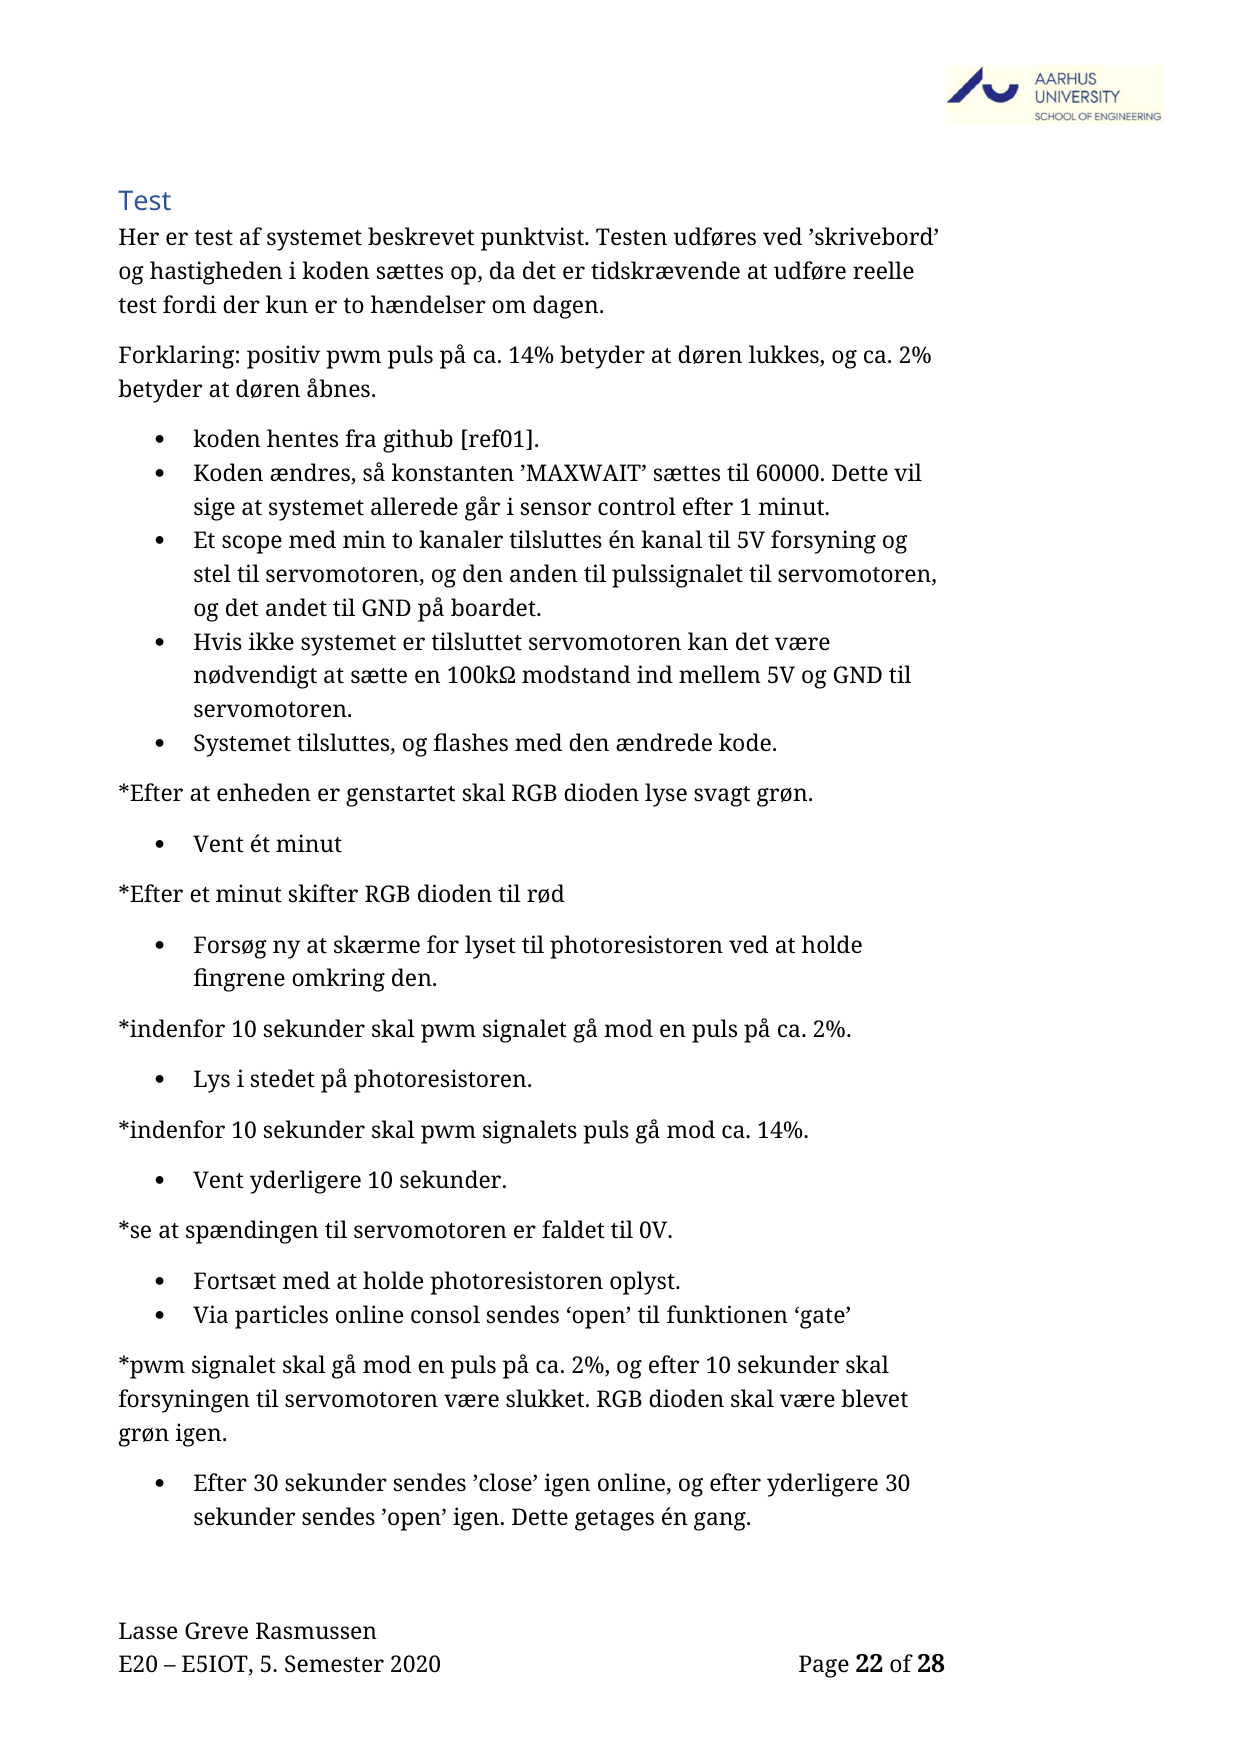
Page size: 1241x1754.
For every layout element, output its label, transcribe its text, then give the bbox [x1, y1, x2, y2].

list Vent yderligere 10 sekunder. [156, 1164, 945, 1195]
list Forsøg ny at skærme for lyset til photoresistoren ved at holde fingrene omkring den. [156, 929, 945, 994]
list Hvis ikke systemet er tilsluttet servomotoren kan det være nødvendigt at sætte en 100kΩ modstand ind mellem 5V og GND til servomotoren. [156, 626, 945, 724]
text *pwm signalet skal gå mod en puls på ca. 2%, og efter 10 sekunder skal forsyningen til servomotoren være slukket. RGB dioden skal være blevet grøn igen. [118, 1349, 945, 1448]
picture [944, 46, 1164, 136]
list Fortsæt med at holde photoresistoren oplyst. [156, 1265, 945, 1296]
text Her er test af systemet beskrevet punktvist. Testen udføres ved ’skrivebord’ og hastigheden i koden sættes op, da det er tidskrævende at udføre reelle test fordi der kun er to hændelser om dagen. [118, 221, 945, 320]
text *Efter et minut skifter RGB dioden til rød [118, 878, 945, 909]
text *Efter at enheden er genstartet skal RGB dioden lyse svagt grøn. [118, 777, 945, 809]
text *indenfor 10 sekunder skal pwm signalet gå mod en puls på ca. 2%. [118, 1013, 945, 1044]
text *indenfor 10 sekunder skal pwm signalets puls gå mod ca. 14%. [118, 1114, 945, 1145]
list Efter 30 sekunder sendes ’close’ igen online, og efter yderligere 30 sekunder sendes ’open’ igen. Dette getages én gang. [156, 1467, 945, 1532]
list koden hentes fra github [ref01]. [156, 423, 945, 454]
list Lys i stedet på photoresistoren. [156, 1063, 945, 1094]
subtitle Test [118, 181, 945, 218]
list Vent ét minut [156, 828, 945, 859]
list Systemet tilsluttes, og flashes med den ændrede kode. [156, 727, 945, 758]
list Et scope med min to kanaler tilsluttes én kanal til 5V forsyning og stel til servomotoren, og den anden til pulssignalet til servomotoren, og det andet til GND på boardet. [156, 524, 945, 623]
list Koden ændres, så konstanten ’MAXWAIT’ sættes til 60000. Dette vil sige at systemet allerede går i sensor control efter 1 minut. [156, 457, 945, 522]
text *se at spændingen til servomotoren er faldet til 0V. [118, 1214, 945, 1246]
list Via particles online consol sendes ‘open’ til funktionen ‘gate’ [156, 1299, 945, 1330]
text Forklaring: positiv pwm puls på ca. 14% betyder at døren lukkes, og ca. 2% betyder at døren åbnes. [118, 339, 945, 404]
